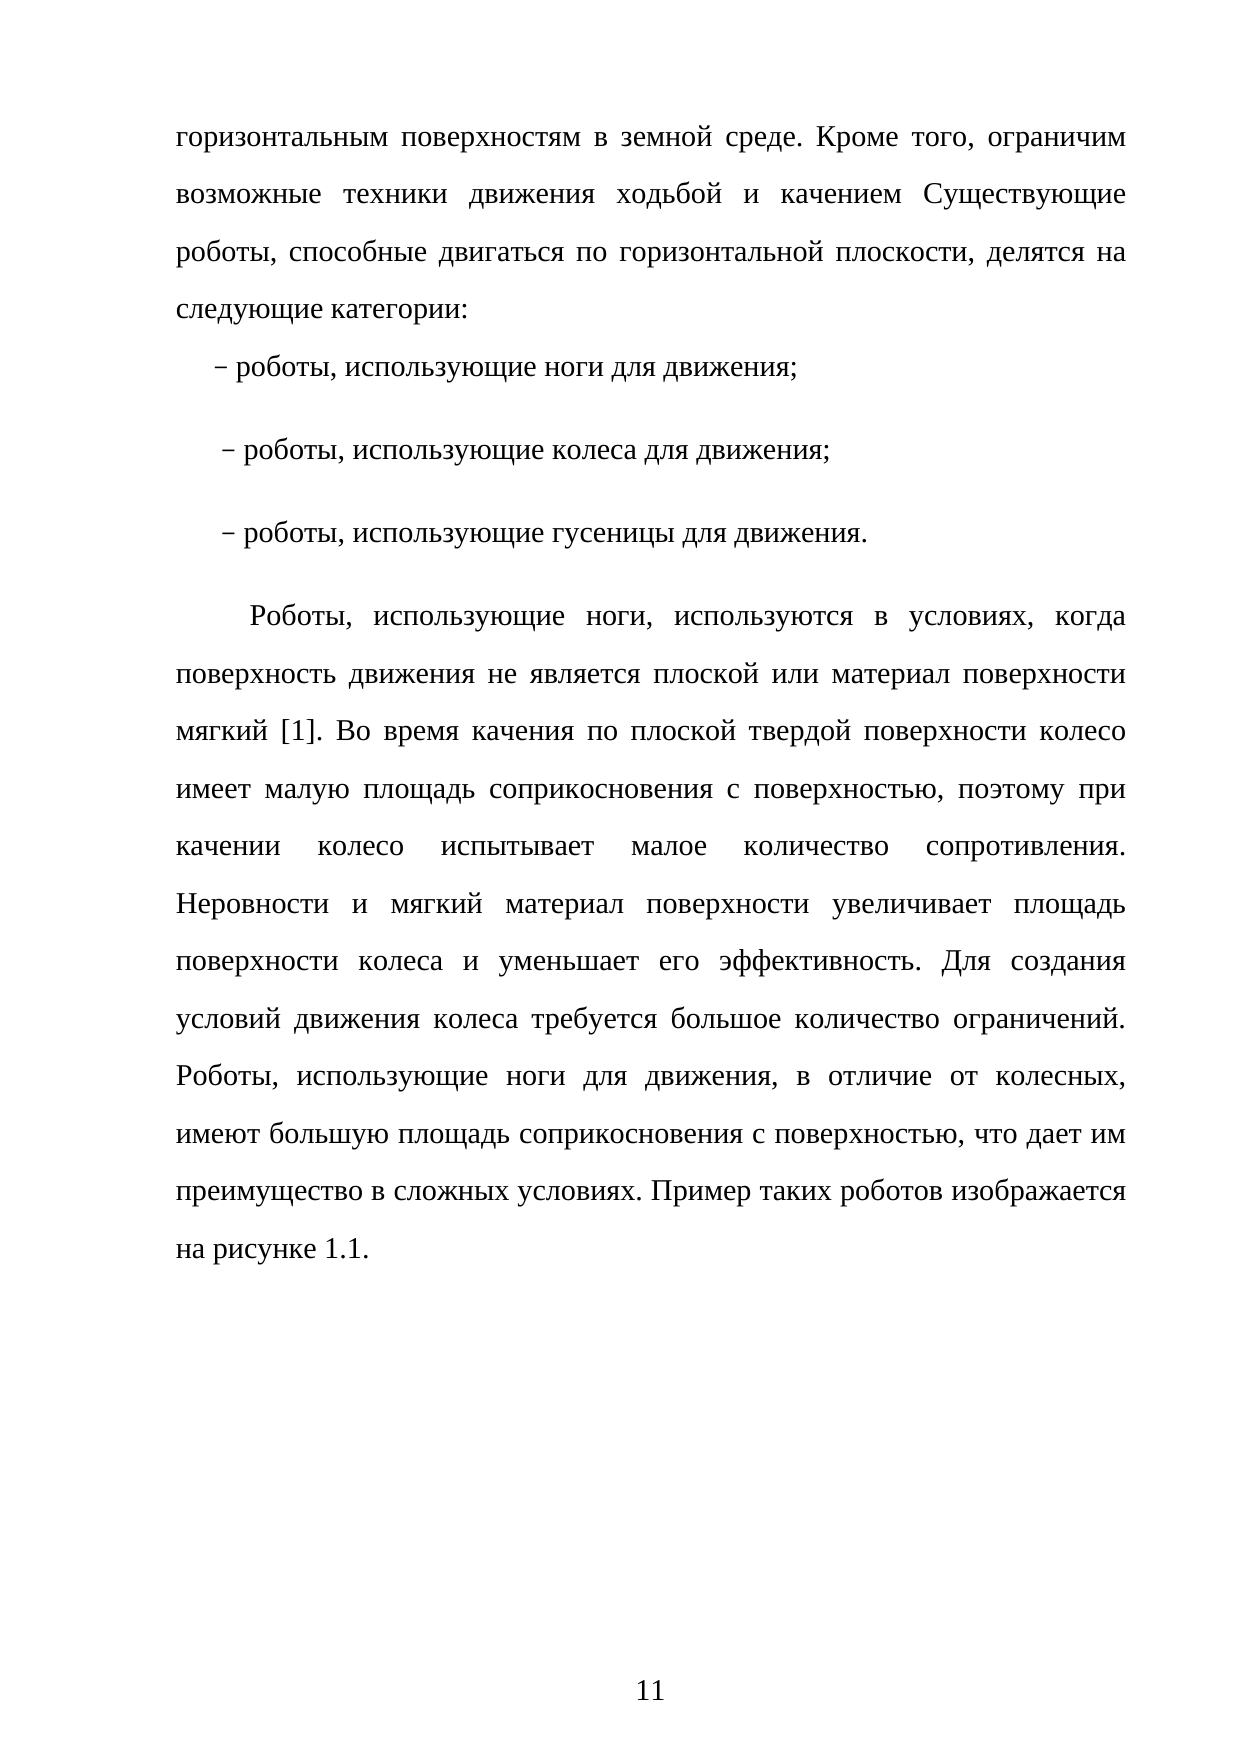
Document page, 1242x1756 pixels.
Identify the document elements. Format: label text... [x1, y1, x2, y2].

text − роботы, использующие ноги для движения; [212, 349, 869, 384]
text − роботы, использующие колеса для движения; [212, 432, 869, 467]
text − роботы, использующие гусеницы для движения. [212, 514, 869, 550]
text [176, 118, 1127, 325]
text Роботы, использующие ноги, используются в условиях, когда поверхность движения не является плоской или материал поверхности мягкий [1]. Во время качения по плоской твердой поверхности колесо имеет малую площадь соприкосновения с поверхностью, поэтому при качении колесо испытывает малое количество сопротивления. Неровности и мягкий материал поверхности увеличивает площадь поверхности колеса и уменьшает его эффективность. Для создания условий движения колеса требуется большое количество ограничений. Роботы, использующие ноги для движения, в отличие от колесных, имеют большую площадь соприкосновения с поверхностью, что дает им преимущество в сложных условиях. Пример таких роботов изображается на рисунке 1.1. [176, 597, 1127, 1264]
